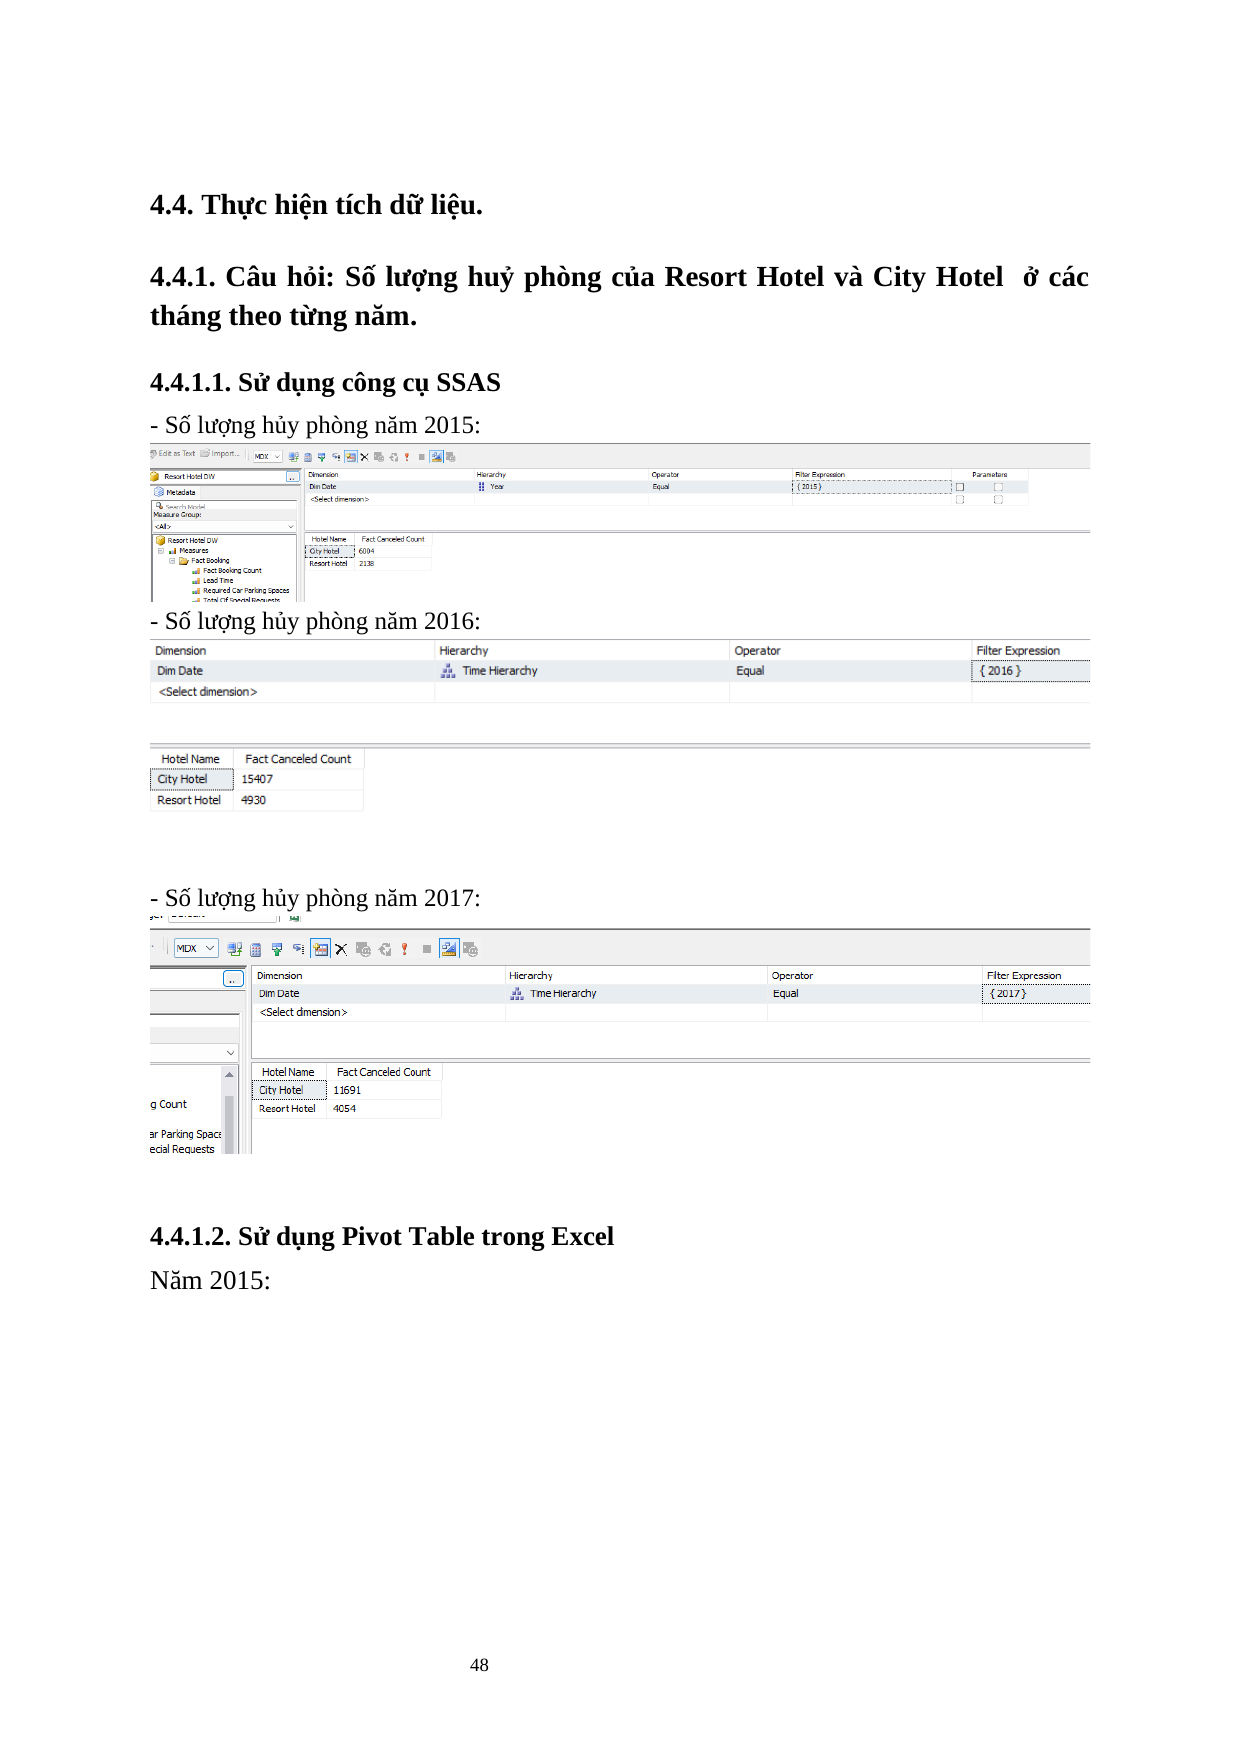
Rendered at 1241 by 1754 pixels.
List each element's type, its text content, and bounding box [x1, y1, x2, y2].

text Năm 2015: [150, 1264, 1090, 1295]
picture [150, 916, 1091, 1154]
text - Số lượng hủy phòng năm 2015: [150, 410, 1090, 438]
picture [150, 639, 1091, 880]
subtitle 4.4.1.2. Sử dụng Pivot Table trong Excel [150, 1220, 1090, 1251]
subtitle 4.4.1.1. Sử dụng công cụ SSAS [150, 366, 1090, 397]
picture [150, 442, 1091, 602]
text - Số lượng hủy phòng năm 2016: [150, 606, 1090, 635]
subtitle 4.4. Thực hiện tích dữ liệu. [150, 187, 1090, 221]
subtitle 4.4.1. Câu hỏi: Số lượng huỷ phòng của Resort Hotel và City Hotel ở các tháng theo từng năm. [150, 259, 1090, 331]
text - Số lượng hủy phòng năm 2017: [150, 883, 1090, 912]
